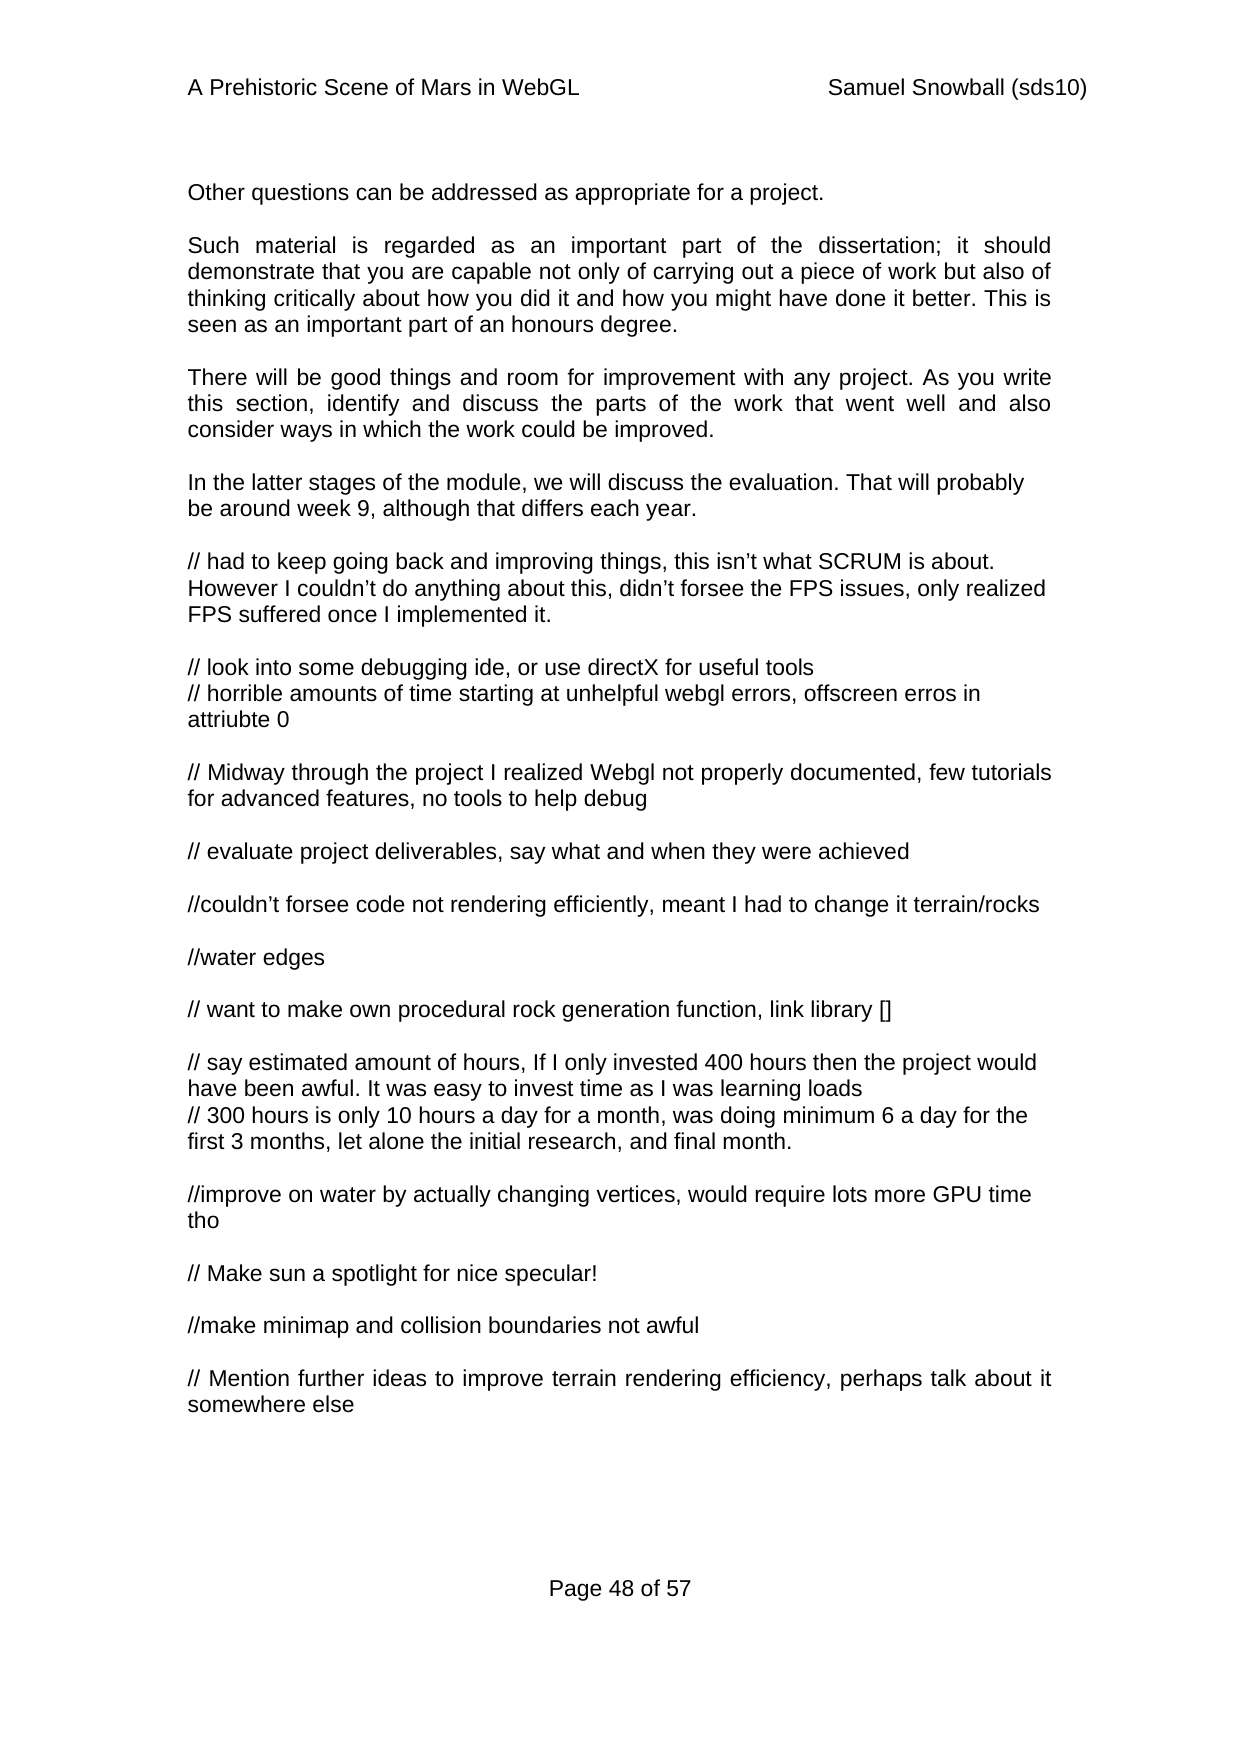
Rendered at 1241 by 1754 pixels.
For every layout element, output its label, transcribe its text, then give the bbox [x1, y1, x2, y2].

text // had to keep going back and improving things, this isn’t what SCRUM is about. However I couldn’t do anything about this, didn’t forsee the FPS issues, only realized FPS suffered once I implemented it. [187, 548, 1053, 627]
text // Midway through the project I realized Webgl not properly documented, few tutorials for advanced features, no tools to help debug [187, 759, 1053, 812]
text // say estimated amount of hours, If I only invested 400 hours then the project would have been awful. It was easy to invest time as I was learning loads [187, 1049, 1053, 1102]
text // Make sun a spotlight for nice specular! [187, 1260, 1053, 1286]
text // Mention further ideas to improve terrain rendering efficiency, perhaps talk about it somewhere else [187, 1365, 1053, 1418]
text // look into some debugging ide, or use directX for useful tools [187, 653, 1053, 680]
text There will be good things and room for improvement with any project. As you write this section, identify and discuss the parts of the work that went well and also consider ways in which the work could be improved. [187, 364, 1053, 443]
text Other questions can be addressed as appropriate for a project. [187, 179, 1053, 206]
text //make minimap and collision boundaries not awful [187, 1312, 1053, 1339]
text Such material is regarded as an important part of the dissertation; it should demonstrate that you are capable not only of carrying out a piece of work but also of thinking critically about how you did it and how you might have done it better. This is seen as an important part of an honours degree. [187, 232, 1053, 337]
text //water edges [187, 943, 1053, 970]
text //couldn’t forsee code not rendering efficiently, meant I had to change it terrain/rocks [187, 891, 1053, 917]
text // evaluate project deliverables, say what and when they were achieved [187, 838, 1053, 864]
text //improve on water by actually changing vertices, would require lots more GPU time tho [187, 1181, 1053, 1233]
text // 300 hours is only 10 hours a day for a month, was doing minimum 6 a day for the first 3 months, let alone the initial research, and final month. [187, 1102, 1053, 1154]
text // want to make own procedural rock generation function, link library [] [187, 996, 1053, 1022]
text // horrible amounts of time starting at unhelpful webgl errors, offscreen erros in attriubte 0 [187, 680, 1053, 733]
text In the latter stages of the module, we will discuss the evaluation. That will probably be around week 9, although that differs each year. [187, 469, 1053, 522]
